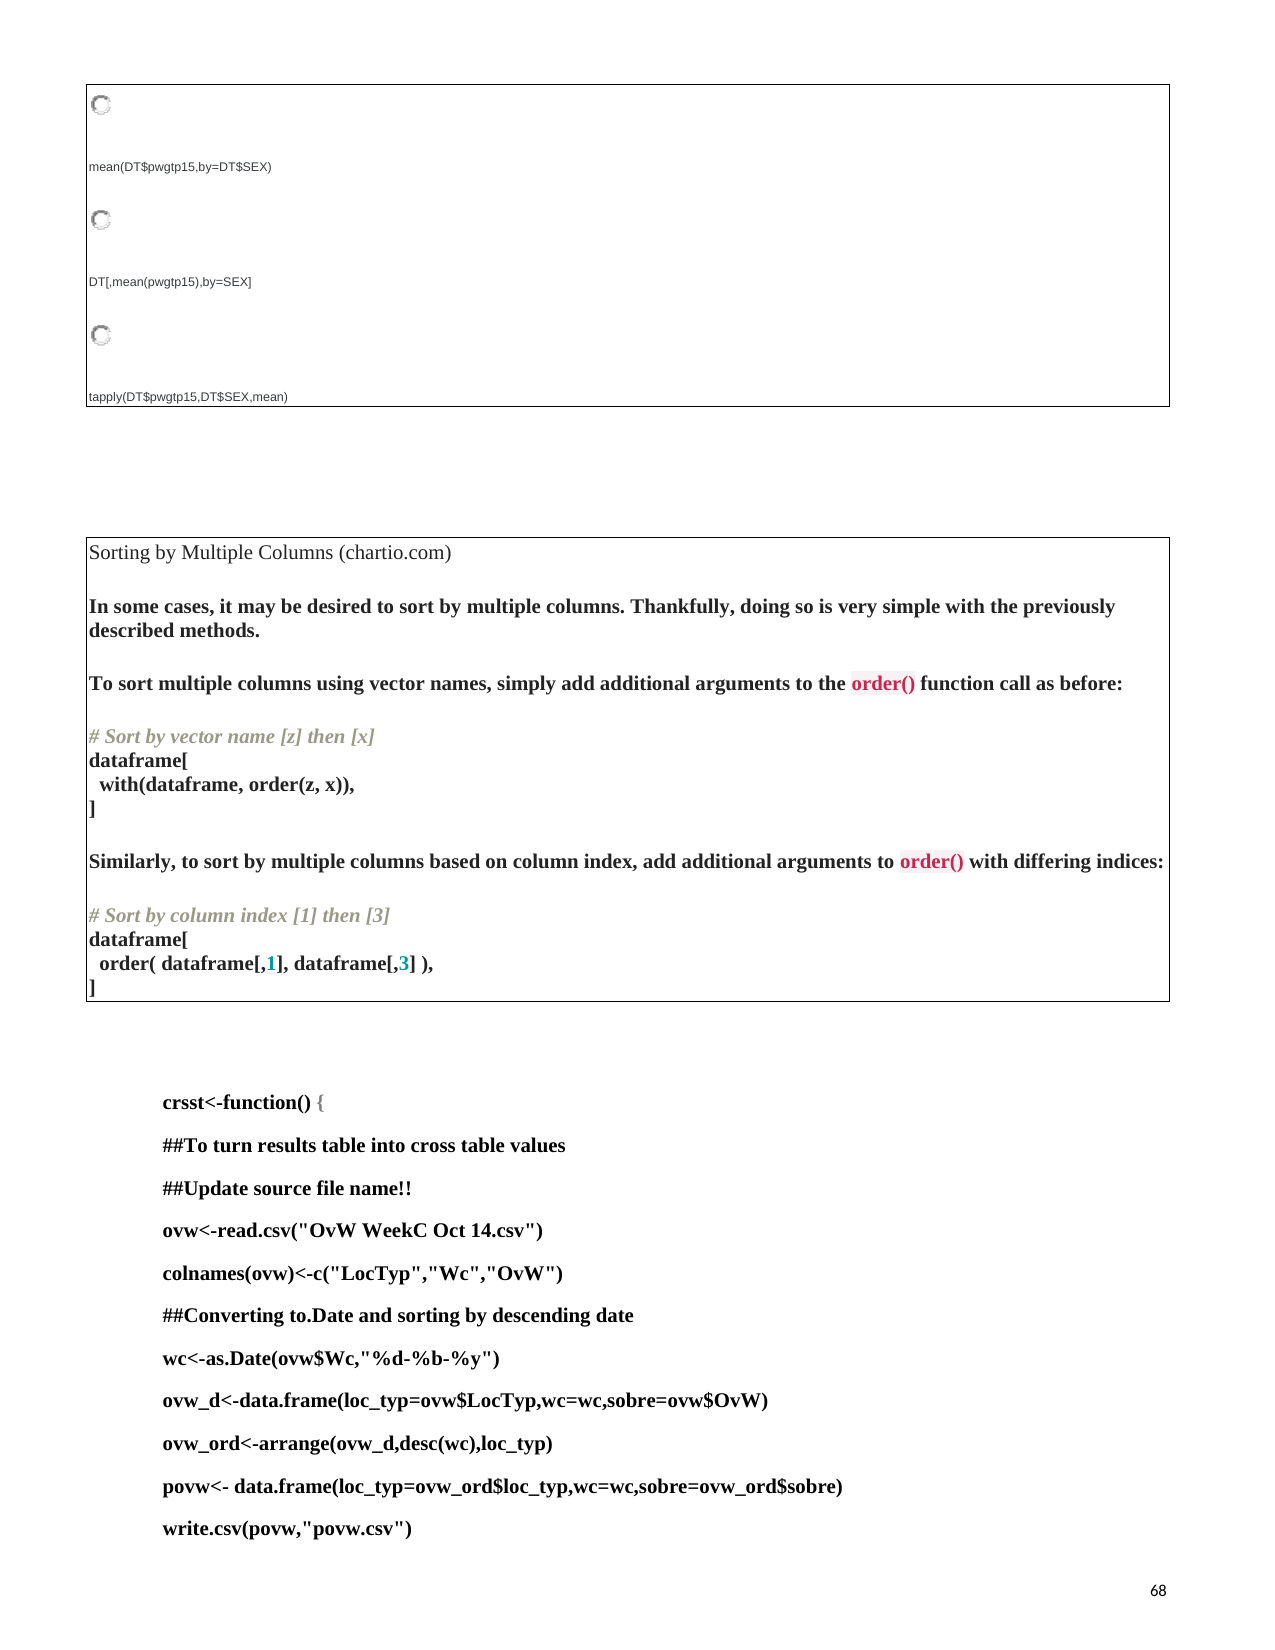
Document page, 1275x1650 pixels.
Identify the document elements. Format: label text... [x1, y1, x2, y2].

text write.csv(povw,"povw.csv") [162, 1516, 1167, 1540]
text dataframe[ [89, 927, 1167, 951]
text ] [87, 972, 1169, 1001]
text DT[,mean(pwgtp15),by=SEX] [87, 254, 1169, 289]
text povw<- data.frame(loc_typ=ovw_ord$loc_typ,wc=wc,sobre=ovw_ord$sobre) [162, 1474, 1167, 1498]
text crsst<-function() { [162, 1090, 1167, 1114]
text colnames(ovw)<-c("LocTyp","Wc","OvW") [162, 1261, 1167, 1285]
text In some cases, it may be desired to sort by multiple columns. Thankfully, doing so is very simple with the previously described methods. [87, 590, 1169, 642]
text ##Update source file name!! [162, 1175, 1167, 1199]
text ##Converting to.Date and sorting by descending date [89, 1303, 1167, 1327]
text ] [89, 796, 1167, 820]
text ovw_d<-data.frame(loc_typ=ovw$LocTyp,wc=wc,sobre=ovw$OvW) [89, 1388, 1167, 1412]
text mean(DT$pwgtp15,by=DT$SEX) [87, 139, 1169, 174]
text Similarly, to sort by multiple columns based on column index, add additional arguments to order() with differing indices: [87, 846, 1169, 873]
text dataframe[ [89, 748, 1167, 772]
subtitle Sorting by Multiple Columns (chartio.com) [87, 538, 1169, 564]
text # Sort by vector name [z] then [x] [87, 721, 1169, 748]
text ovw<-read.csv("OvW WeekC Oct 14.csv") [89, 1218, 1167, 1242]
text ovw_ord<-arrange(ovw_d,desc(wc),loc_typ) [162, 1431, 1167, 1455]
text tapply(DT$pwgtp15,DT$SEX,mean) [87, 370, 1169, 406]
text wc<-as.Date(ovw$Wc,"%d-%b-%y") [89, 1346, 1167, 1370]
text order( dataframe[,1], dataframe[,3] ), [89, 951, 1167, 972]
text ##To turn results table into cross table values [162, 1133, 1167, 1157]
text with(dataframe, order(z, x)), [89, 772, 1167, 796]
text To sort multiple columns using vector names, simply add additional arguments to the order() function call as before: [87, 668, 1169, 695]
text # Sort by column index [1] then [3] [87, 899, 1169, 927]
